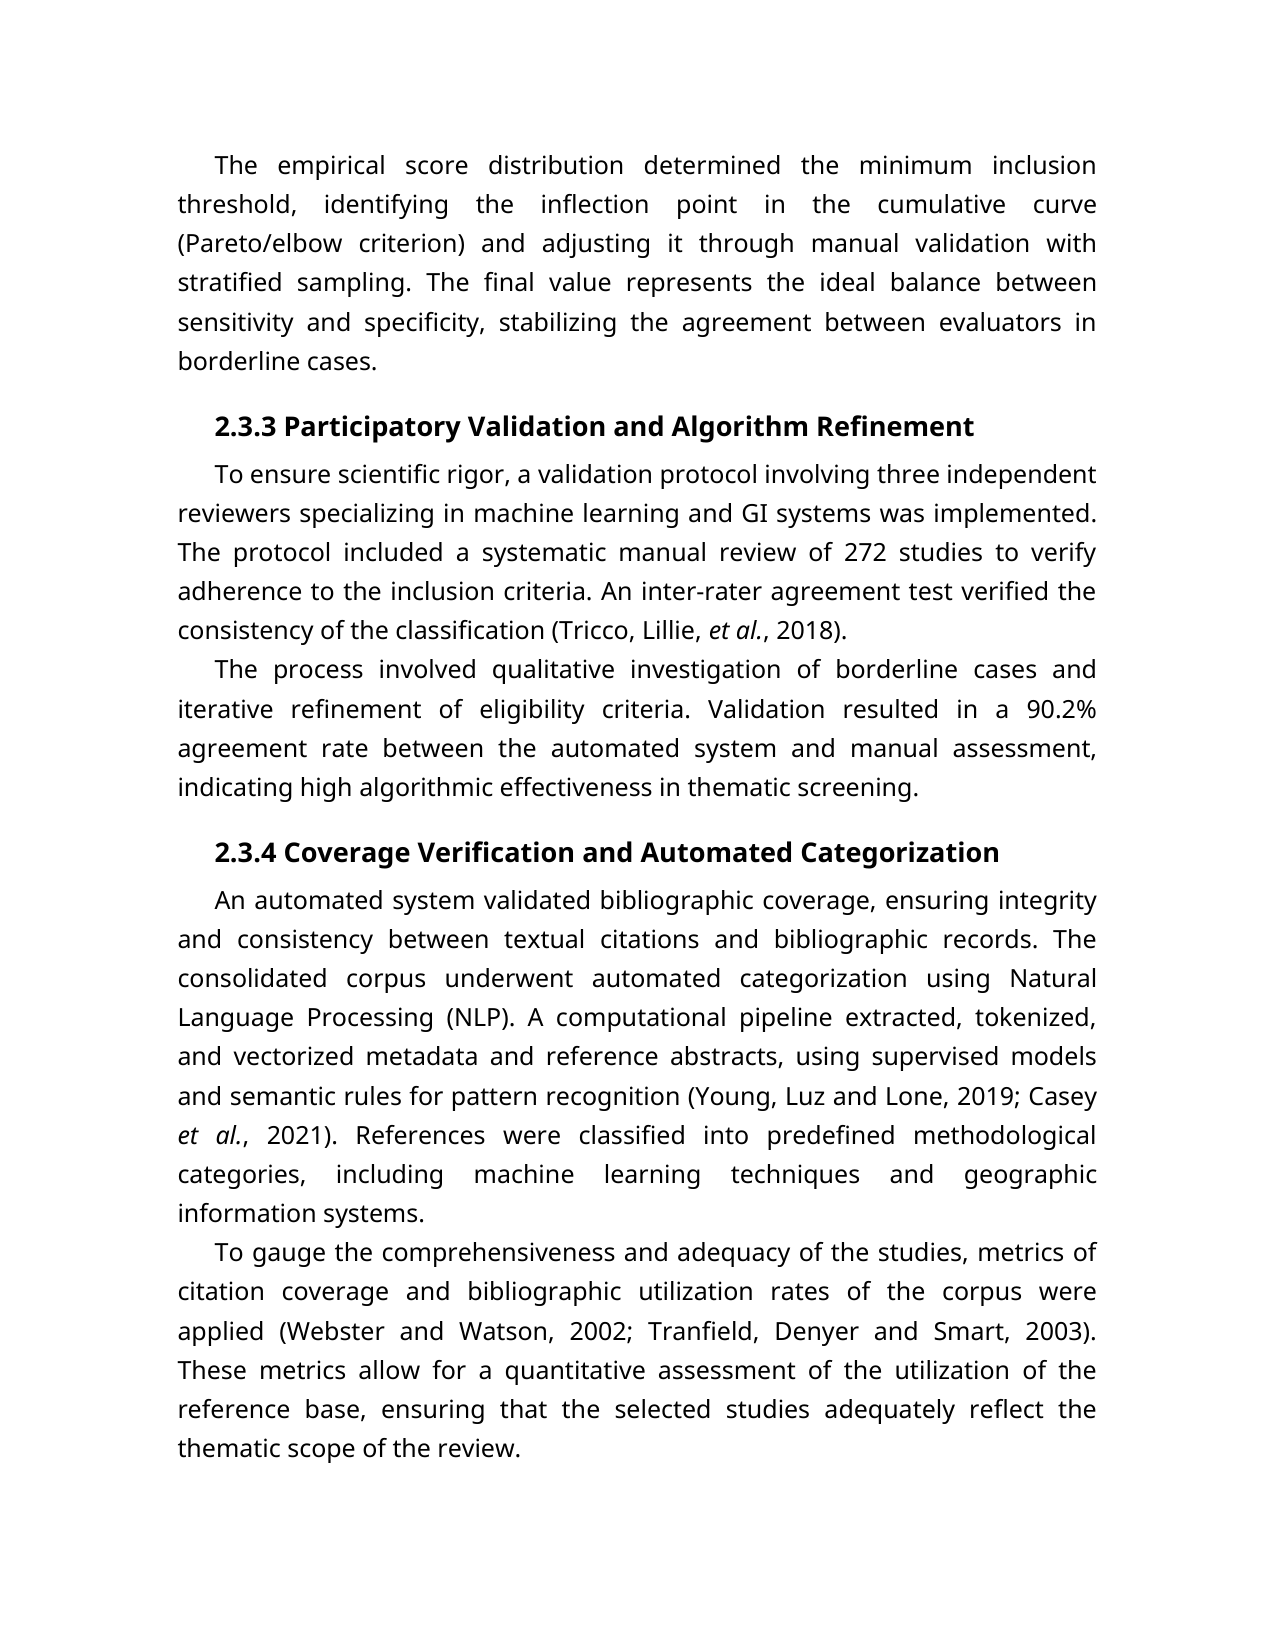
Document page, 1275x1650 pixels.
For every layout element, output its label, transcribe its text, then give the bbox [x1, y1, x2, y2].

text To gauge the comprehensiveness and adequacy of the studies, metrics of citation coverage and bibliographic utilization rates of the corpus were applied (Webster and Watson, 2002; Tranfield, Denyer and Smart, 2003). These metrics allow for a quantitative assessment of the utilization of the reference base, ensuring that the selected studies adequately reflect the thematic scope of the review. [177, 1235, 1098, 1465]
text The empirical score distribution determined the minimum inclusion threshold, identifying the inflection point in the cumulative curve (Pareto/elbow criterion) and adjusting it through manual validation with stratified sampling. The final value represents the ideal balance between sensitivity and specificity, stabilizing the agreement between evaluators in borderline cases. [177, 148, 1098, 377]
text An automated system validated bibliographic coverage, ensuring integrity and consistency between textual citations and bibliographic records. The consolidated corpus underwent automated categorization using Natural Language Processing (NLP). A computational pipeline extracted, tokenized, and vectorized metadata and reference abstracts, using supervised models and semantic rules for pattern recognition (Young, Luz and Lone, 2019; Casey et al., 2021). References were classified into predefined methodological categories, including machine learning techniques and geographic information systems. [177, 882, 1098, 1230]
subtitle 2.3.4 Coverage Verification and Automated Categorization [177, 834, 1098, 871]
text The process involved qualitative investigation of borderline cases and iterative refinement of eligibility criteria. Validation resulted in a 90.2% agreement rate between the automated system and manual assessment, indicating high algorithmic effectiveness in thematic screening. [177, 652, 1098, 804]
text To ensure scientific rigor, a validation protocol involving three independent reviewers specializing in machine learning and GI systems was implemented. The protocol included a systematic manual review of 272 studies to verify adherence to the inclusion criteria. An inter-rater agreement test verified the consistency of the classification (Tricco, Lillie, et al., 2018). [177, 456, 1098, 647]
subtitle 2.3.3 Participatory Validation and Algorithm Refinement [177, 408, 1098, 444]
